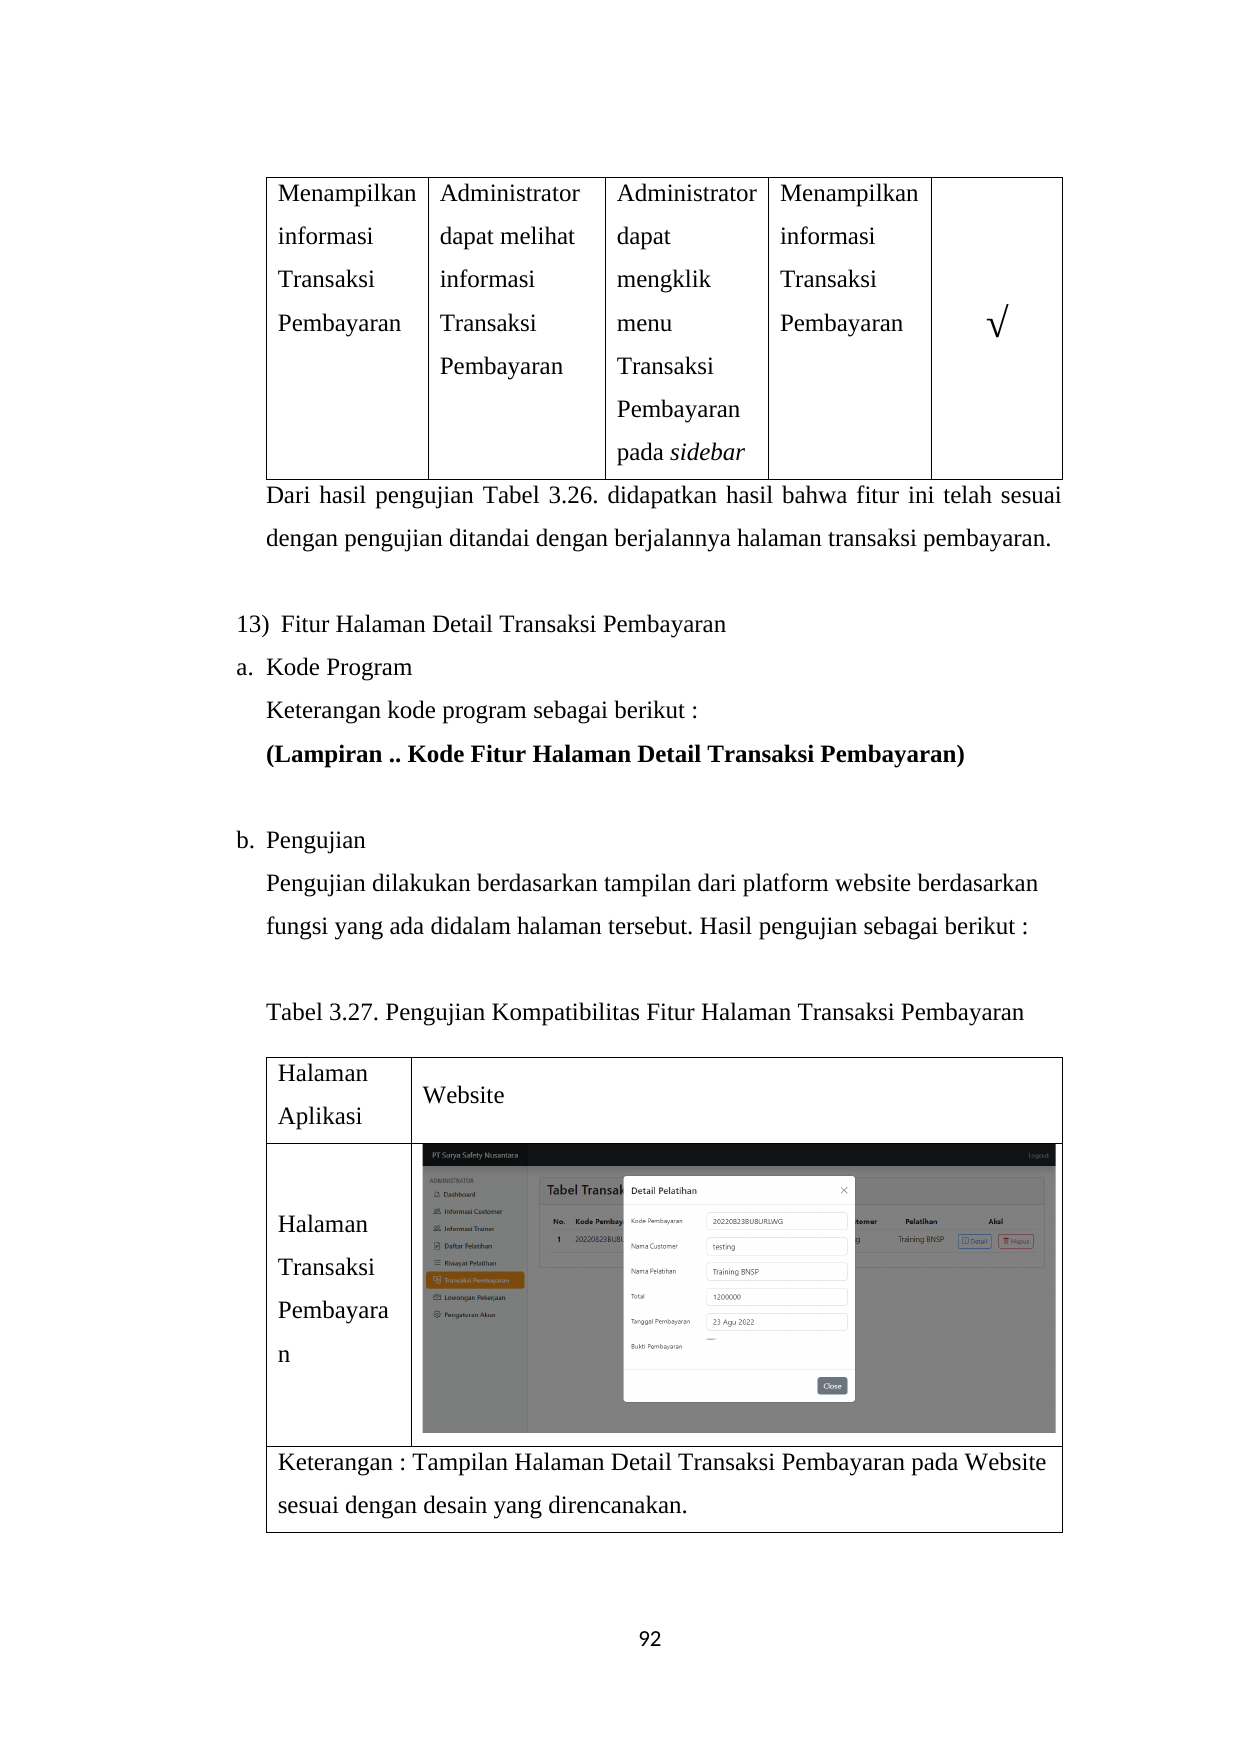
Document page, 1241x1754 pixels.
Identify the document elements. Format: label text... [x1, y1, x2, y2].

list (Lampiran .. Kode Fitur Halaman Detail Transaksi Pembayaran) [266, 739, 1063, 767]
table_cell Halaman Transaksi Pembayaran [267, 1144, 411, 1446]
table_header Halaman Aplikasi [267, 1058, 411, 1143]
list Fitur Halaman Detail Transaksi Pembayaran [236, 609, 1063, 638]
table_cell Keterangan : Tampilan Halaman Detail Transaksi Pembayaran pada Website sesuai dengan desain yang direncanakan. [267, 1447, 1062, 1532]
table_cell Menampilkan informasi Transaksi Pembayaran [769, 178, 931, 479]
list Pengujian [236, 825, 1063, 854]
table_header Website [412, 1058, 1062, 1143]
list Dari hasil pengujian Tabel 3.26. didapatkan hasil bahwa fitur ini telah sesuai dengan pengujian ditandai dengan berjalannya halaman transaksi pembayaran. [266, 480, 1063, 552]
table_cell [412, 1144, 1062, 1446]
list Tabel 3.27. Pengujian Kompatibilitas Fitur Halaman Transaksi Pembayaran [266, 997, 1063, 1026]
table_cell Administrator dapat mengklik menu Transaksi Pembayaran pada sidebar [606, 178, 768, 479]
list Keterangan kode program sebagai berikut : [266, 696, 1063, 724]
table_cell √ [932, 178, 1062, 479]
list Pengujian dilakukan berdasarkan tampilan dari platform website berdasarkan fungsi yang ada didalam halaman tersebut. Hasil pengujian sebagai berikut : [266, 868, 1063, 940]
picture [422, 1144, 1056, 1433]
list Kode Program [236, 652, 1063, 681]
table_cell Menampilkan informasi Transaksi Pembayaran [267, 178, 428, 479]
table_cell Administrator dapat melihat informasi Transaksi Pembayaran [429, 178, 605, 479]
